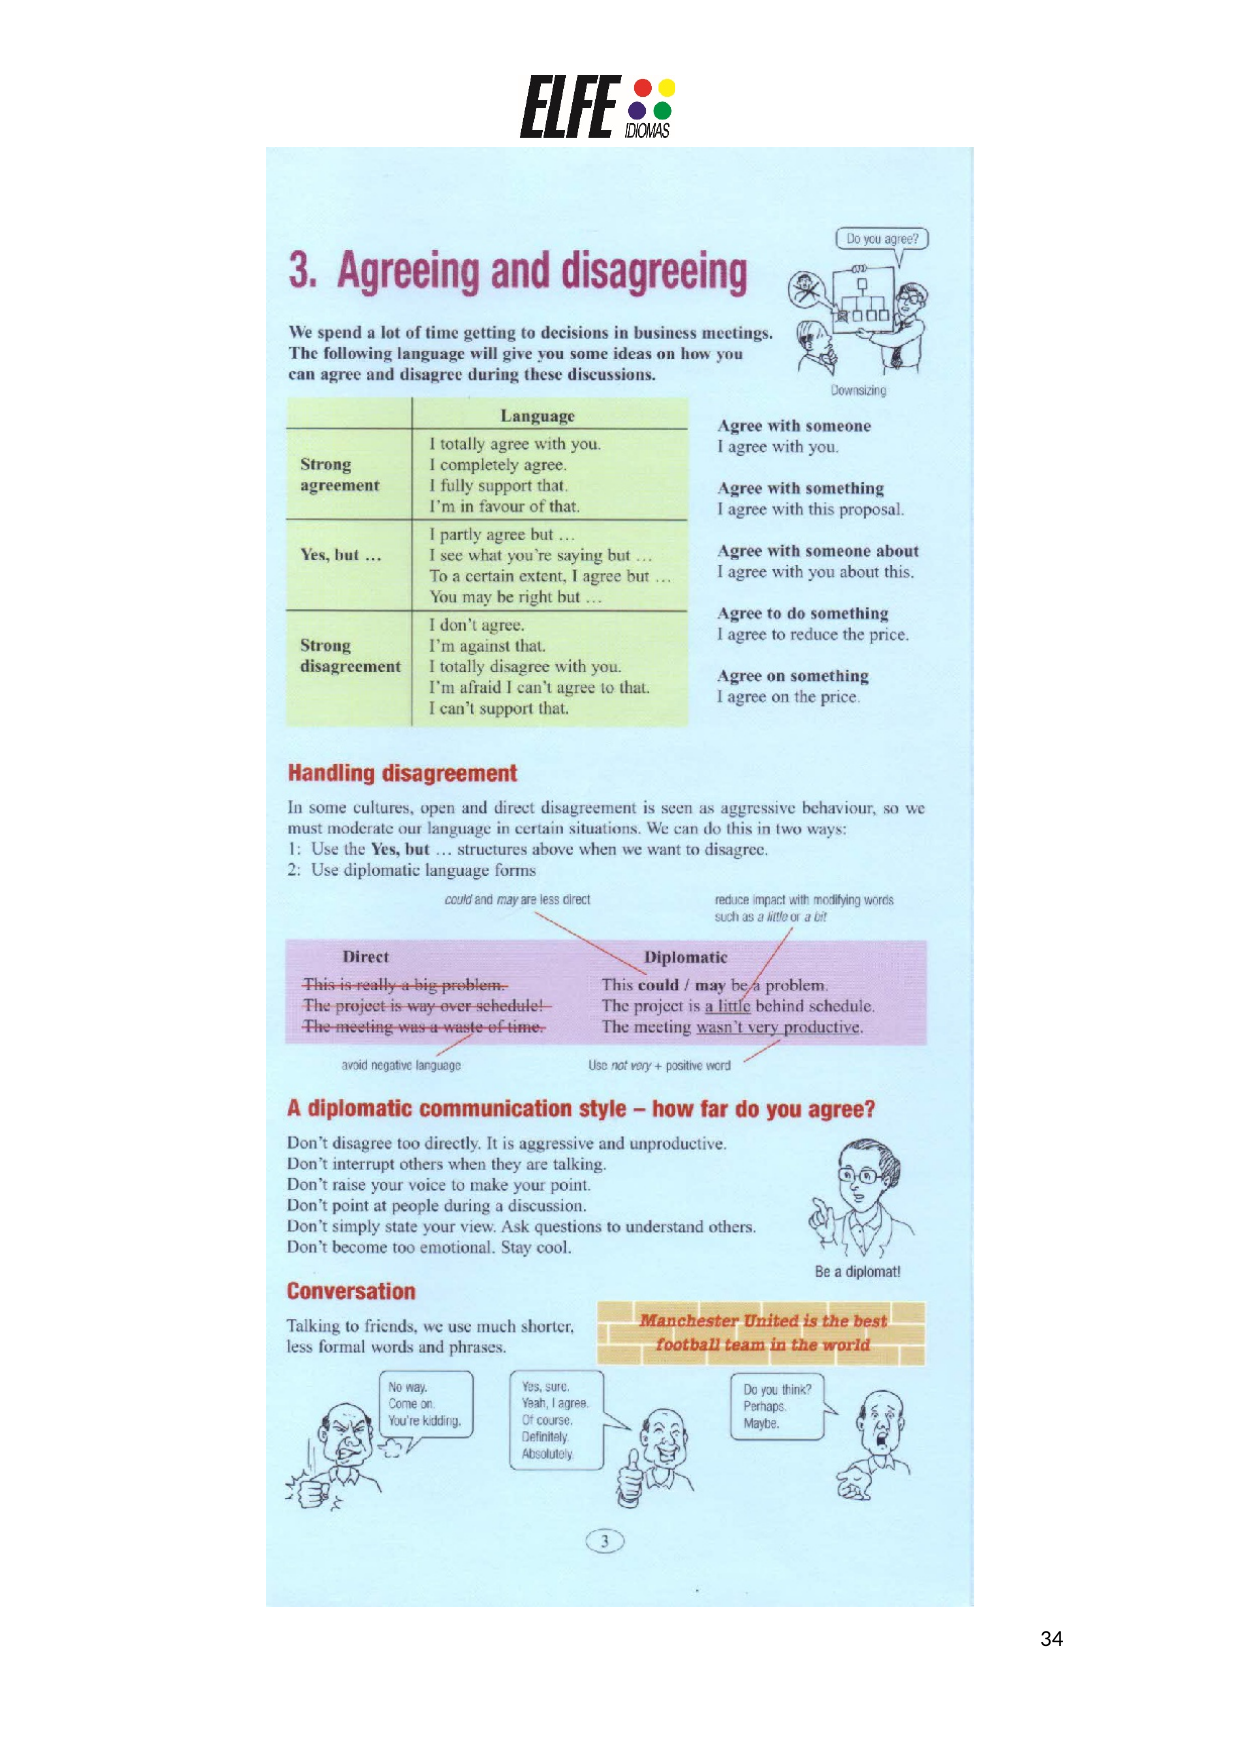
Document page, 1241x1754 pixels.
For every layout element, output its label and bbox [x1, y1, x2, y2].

picture [518, 75, 676, 138]
picture [266, 147, 975, 1607]
